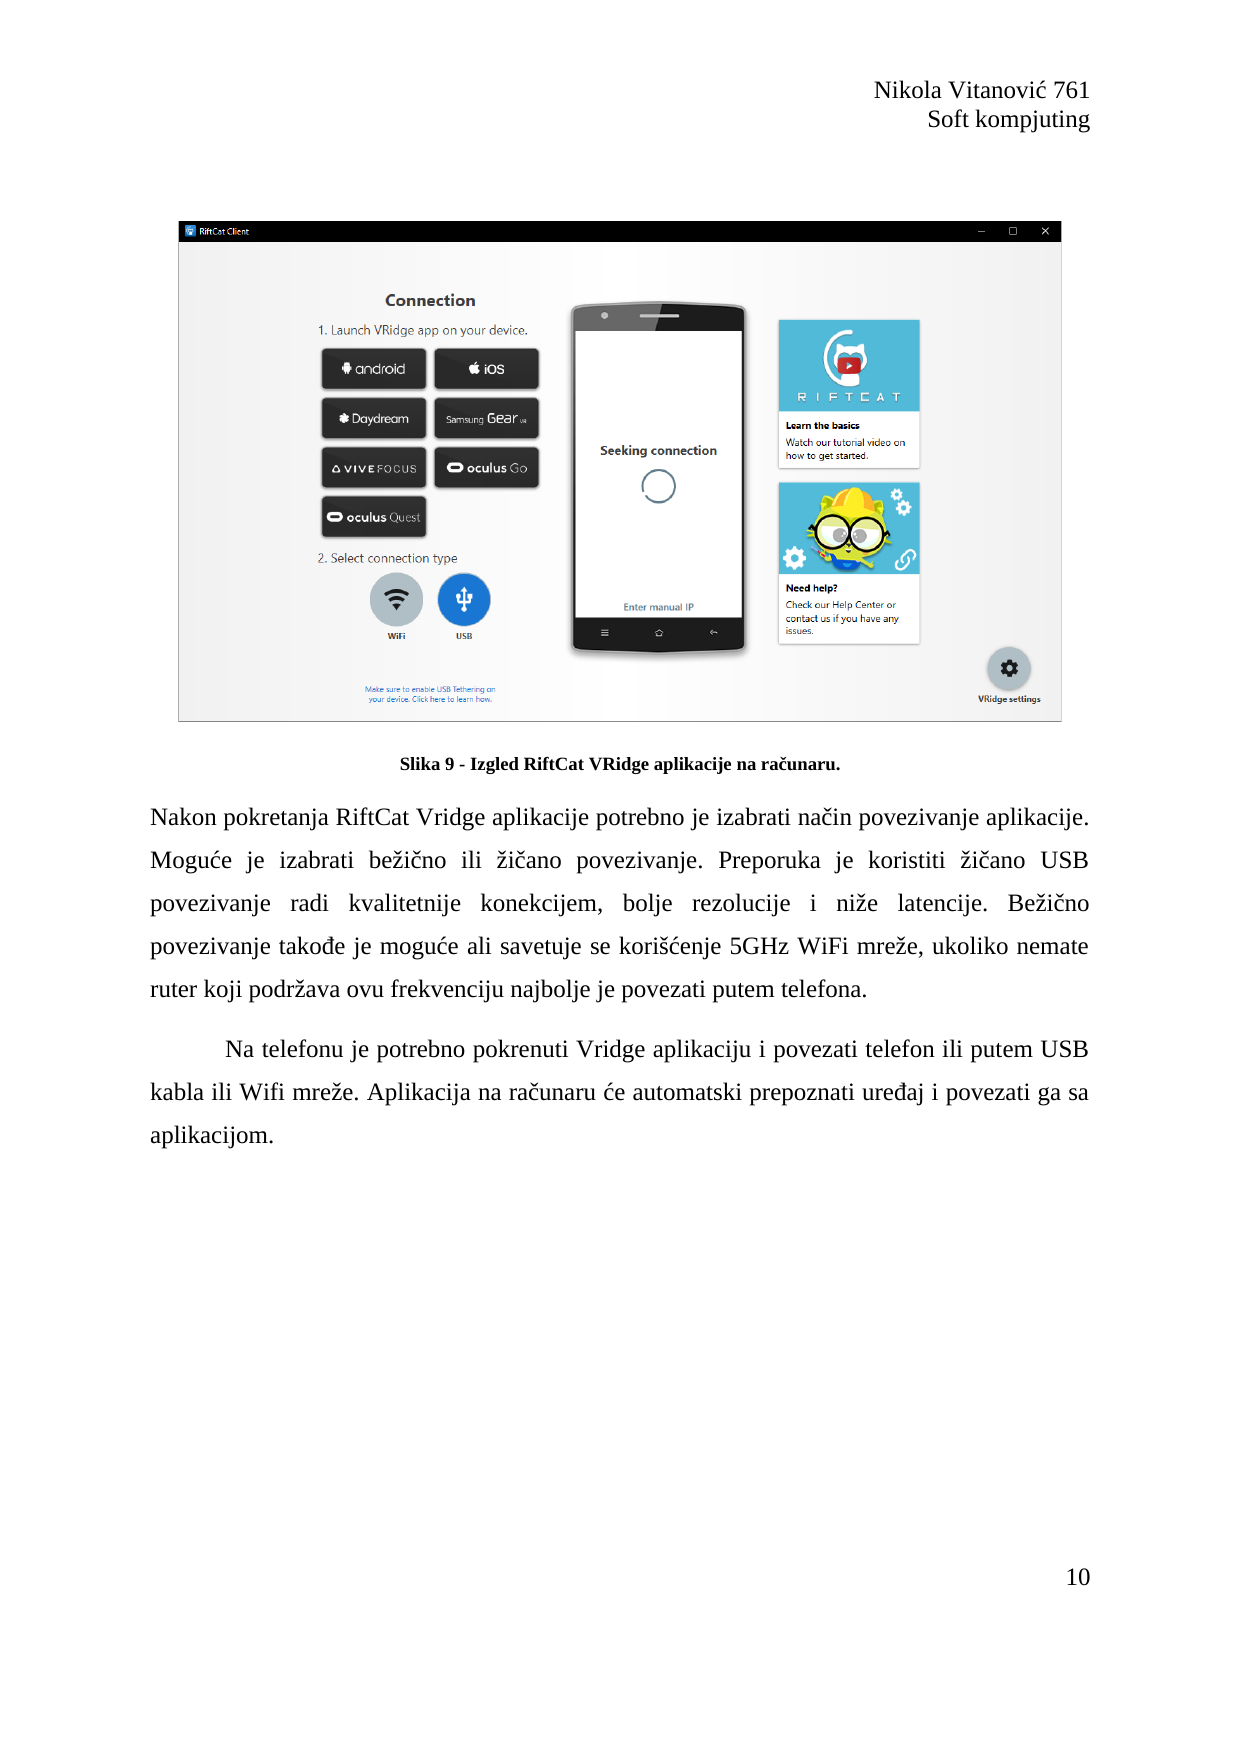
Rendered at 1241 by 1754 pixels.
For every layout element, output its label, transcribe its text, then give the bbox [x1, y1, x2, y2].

text Slika 9 - Izgled RiftCat VRidge aplikacije na računaru. [150, 753, 1090, 774]
text Nakon pokretanja RiftCat Vridge aplikacije potrebno je izabrati način povezivanje aplikacije. Moguće je izabrati bežično ili žičano povezivanje. Preporuka je koristiti žičano USB povezivanje radi kvalitetnije konekcijem, bolje rezolucije i niže latencije. Bežično povezivanje takođe je moguće ali savetuje se korišćenje 5GHz WiFi mreže, ukoliko nemate ruter koji podržava ovu frekvenciju najbolje je povezati putem telefona. [150, 802, 1090, 1003]
picture [178, 221, 1062, 722]
text Na telefonu je potrebno pokrenuti Vridge aplikaciju i povezati telefon ili putem USB kabla ili Wifi mreže. Aplikacija na računaru će automatski prepoznati uređaj i povezati ga sa aplikacijom. [150, 1034, 1090, 1149]
